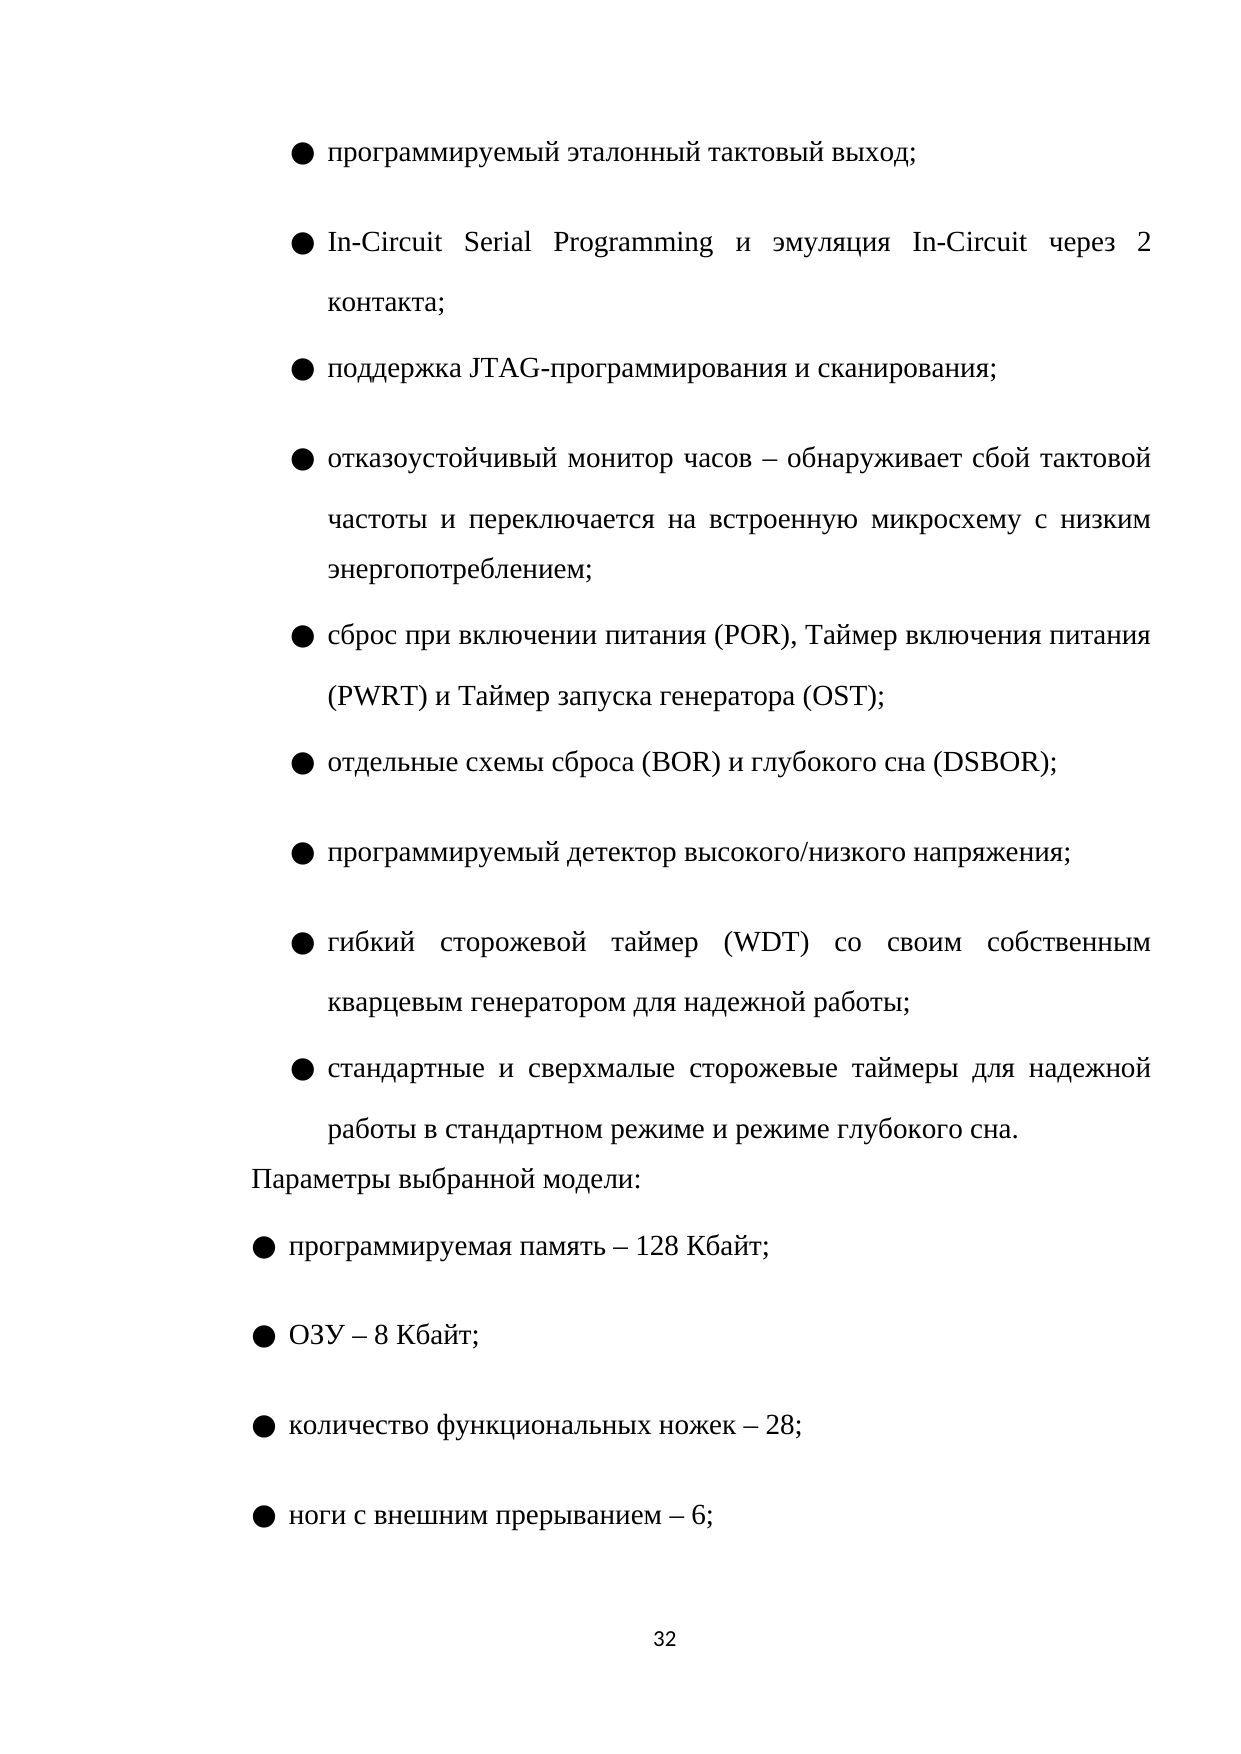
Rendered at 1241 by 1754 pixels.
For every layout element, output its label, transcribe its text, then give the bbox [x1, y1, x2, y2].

list программируемый эталонный тактовый выход; [290, 118, 1152, 178]
list ноги с внешним прерыванием – 6; [251, 1481, 1152, 1541]
list отказоустойчивый монитор часов – обнаруживает сбой тактовой частоты и переключается на встроенную микросхему с низким энергопотреблением; [290, 424, 1152, 585]
list гибкий сторожевой таймер (WDT) со своим собственным кварцевым генератором для надежной работы; [290, 908, 1152, 1018]
text Параметры выбранной модели: [251, 1162, 1152, 1195]
list стандартные и сверхмалые сторожевые таймеры для надежной работы в стандартном режиме и режиме глубокого сна. [290, 1035, 1152, 1145]
list программируемая память – 128 Кбайт; [251, 1212, 1152, 1272]
list ОЗУ – 8 Кбайт; [251, 1302, 1152, 1361]
list количество функциональных ножек – 28; [251, 1391, 1152, 1451]
list отдельные схемы сброса (BOR) и глубокого сна (DSBOR); [290, 728, 1152, 788]
list программируемый детектор высокого/низкого напряжения; [290, 818, 1152, 878]
list поддержка JTAG-программирования и сканирования; [290, 335, 1152, 394]
list сброс при включении питания (POR), Таймер включения питания (PWRT) и Таймер запуска генератора (OST); [290, 602, 1152, 712]
list In-Circuit Serial Programming и эмуляция In-Circuit через 2 контакта; [290, 208, 1152, 318]
